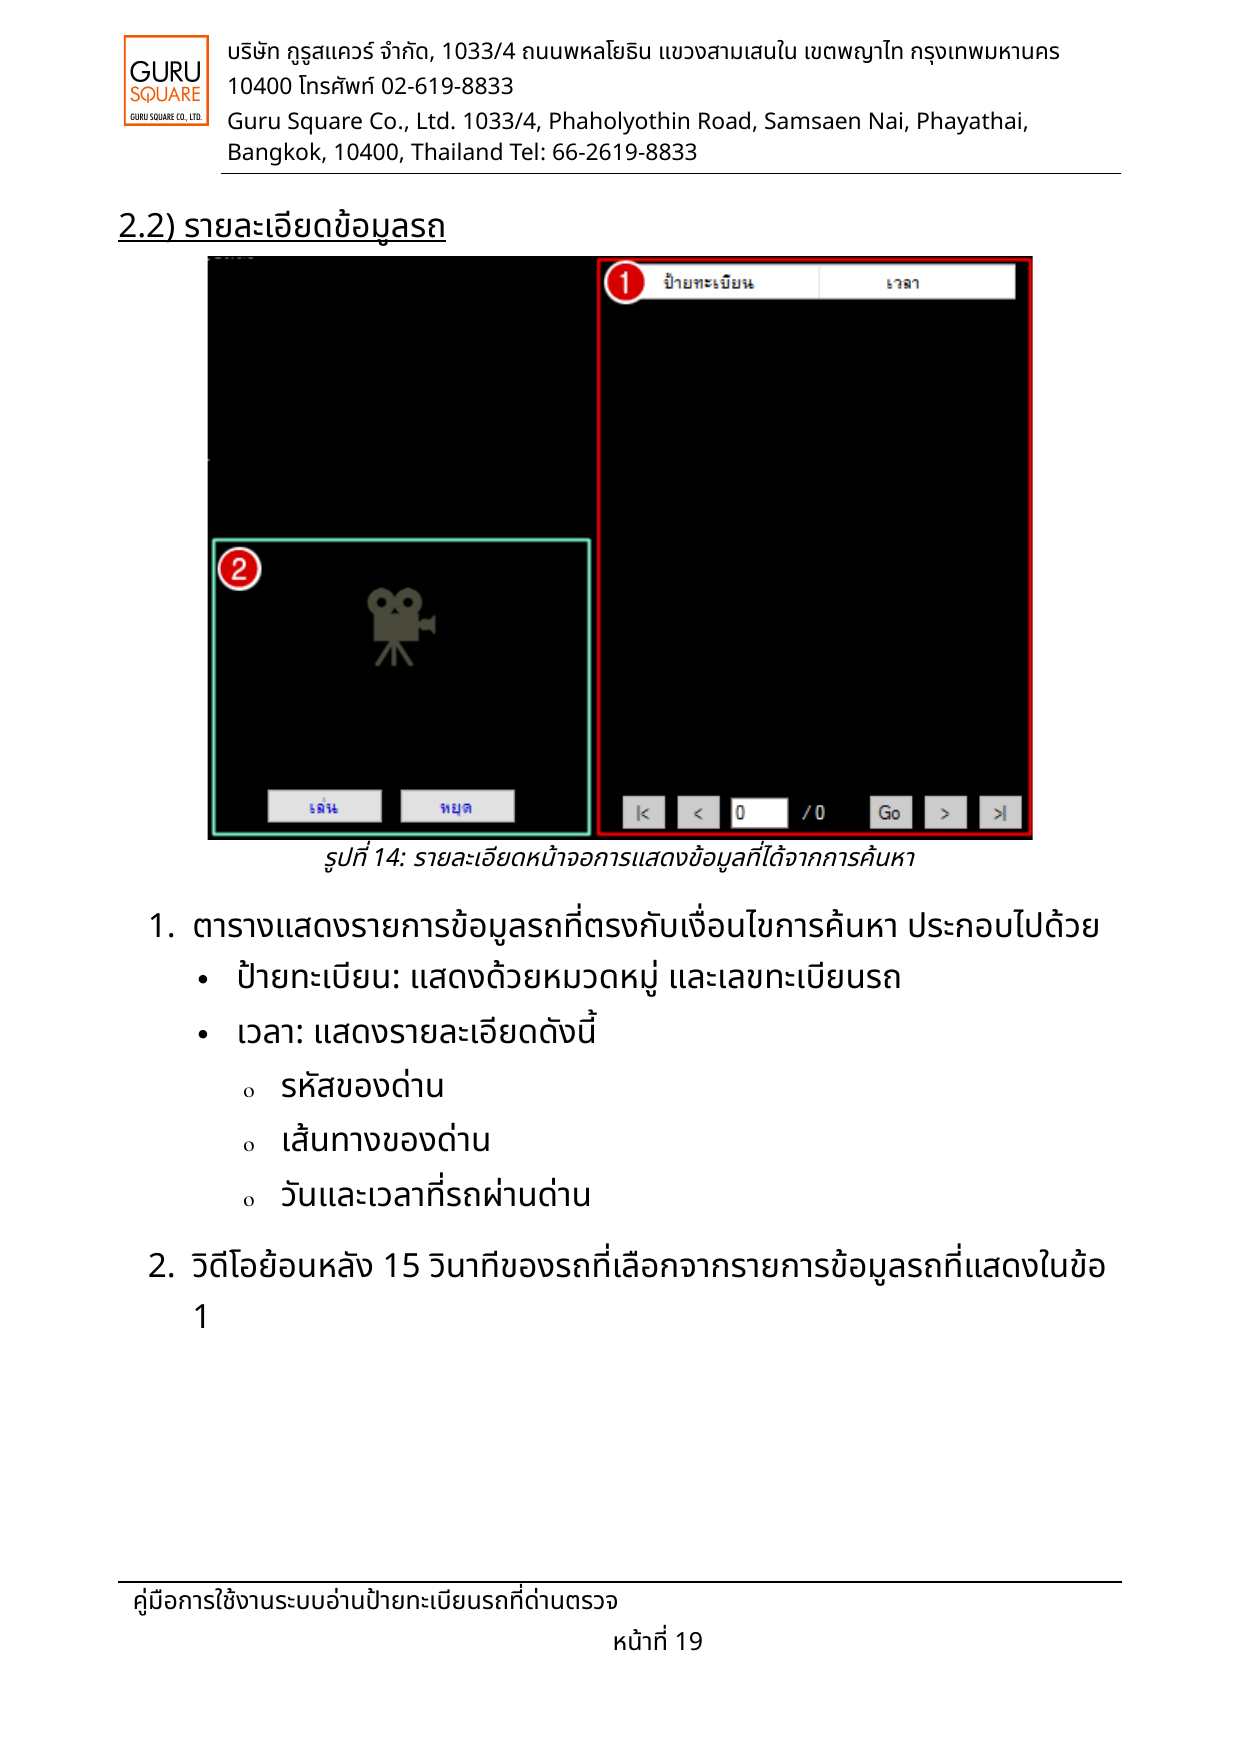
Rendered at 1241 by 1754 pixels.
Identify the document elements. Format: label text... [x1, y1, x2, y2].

list ป้ายทะเบียน: แสดงด้วยหมวดหมู่ และเลขทะเบียนรถ [199, 953, 1122, 1003]
subtitle 2.2) รายละเอียดข้อมูลรถ [118, 202, 1122, 252]
picture [207, 256, 1033, 840]
list เส้นทางของด่าน [243, 1116, 1122, 1167]
list เวลา: แสดงรายละเอียดดังนี้ [199, 1007, 1122, 1058]
list วิดีโอย้อนหลัง 15 วินาทีของรถที่เลือกจากรายการข้อมูลรถที่แสดงในข้อ 1 [148, 1242, 1122, 1338]
picture [123, 35, 209, 126]
list วันและเวลาที่รถผ่านด่าน [243, 1171, 1122, 1221]
list ตารางแสดงรายการข้อมูลรถที่ตรงกับเงื่อนไขการค้นหา ประกอบไปด้วย [148, 902, 1122, 953]
list รหัสของด่าน [243, 1062, 1122, 1112]
